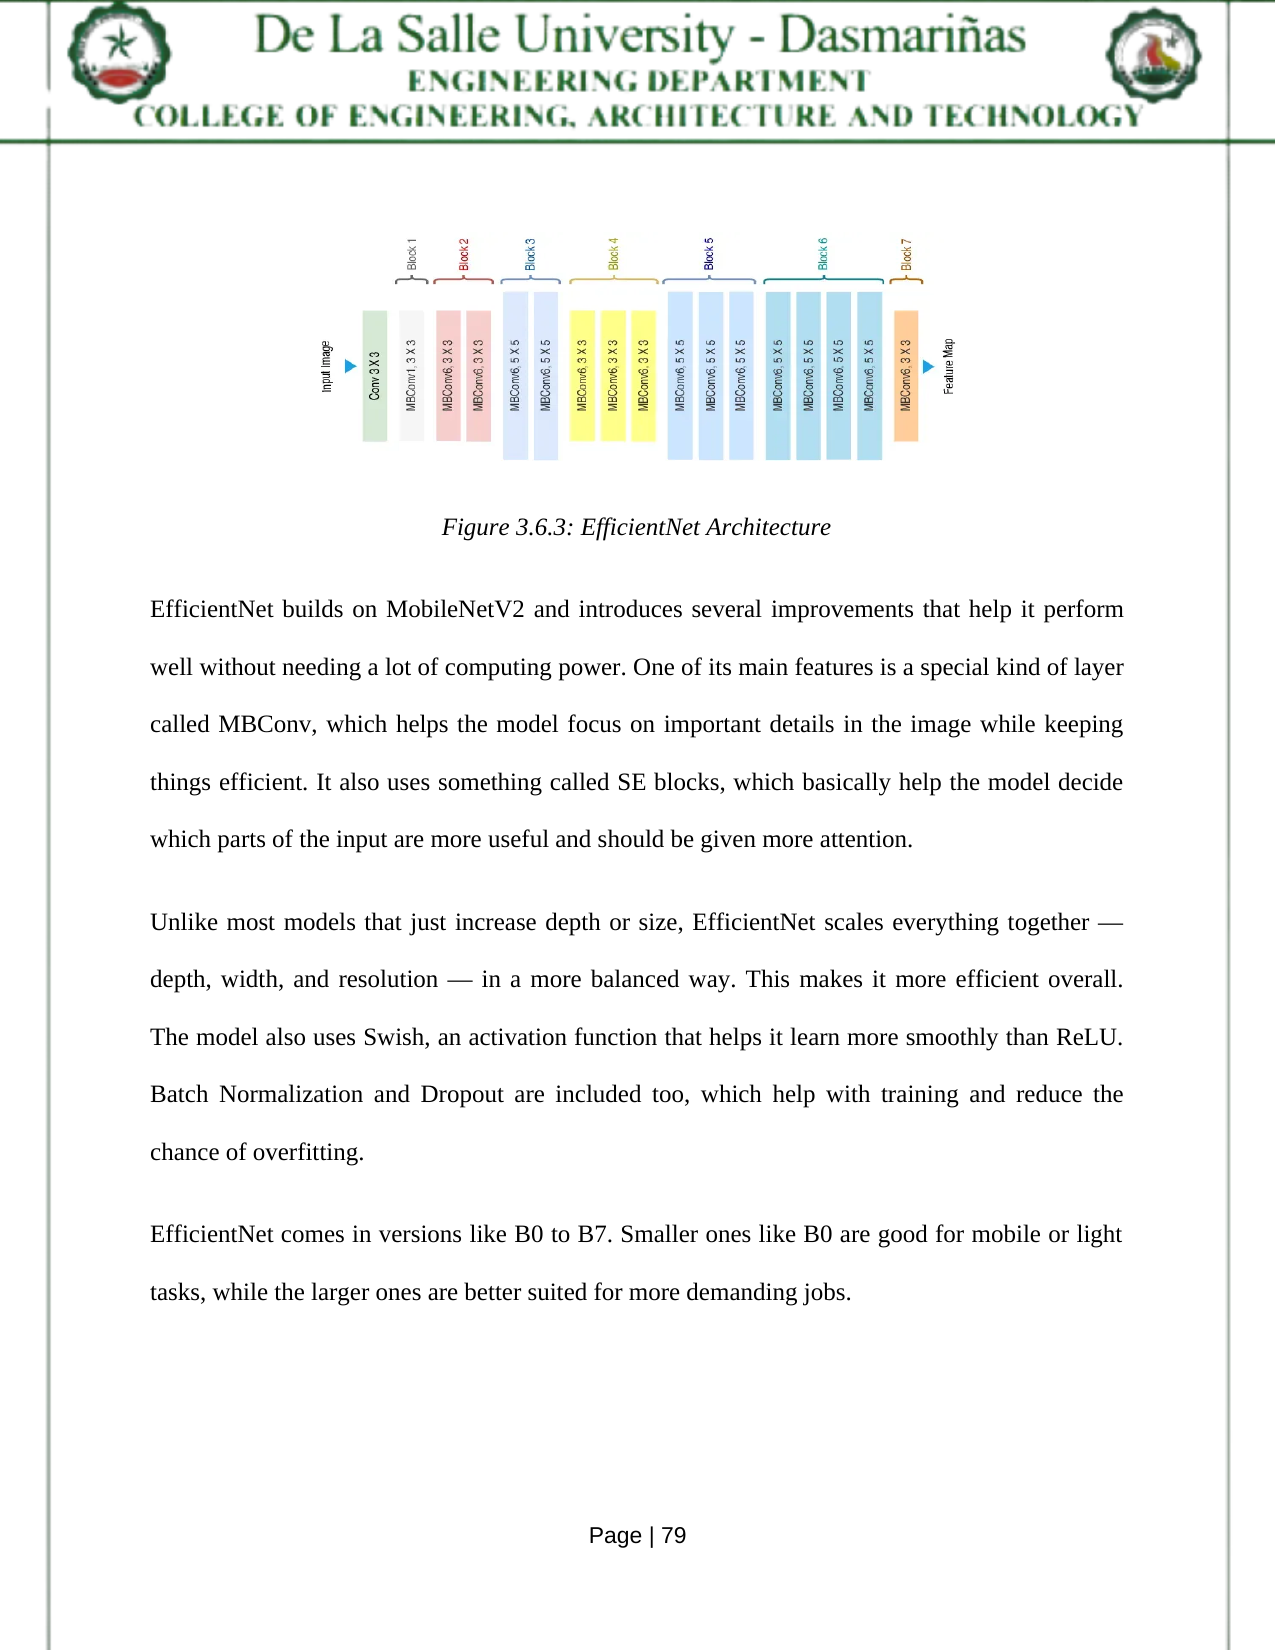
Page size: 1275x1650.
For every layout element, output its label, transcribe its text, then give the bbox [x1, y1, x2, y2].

text EfficientNet comes in versions like B0 to B7. Smaller ones like B0 are good for mobile or light tasks, while the larger ones are better suited for more demanding jobs. [150, 1219, 1125, 1306]
picture [0, 0, 1275, 1650]
text Figure 3.6.3: EfficientNet Architecture [150, 512, 1125, 541]
text EfficientNet builds on MobileNetV2 and introduces several improvements that help it perform well without needing a lot of computing power. One of its main features is a special kind of layer called MBConv, which helps the model focus on important details in the image while keeping things efficient. It also uses something called SE blocks, which basically help the model decide which parts of the input are more useful and should be given more attention. [150, 594, 1125, 853]
text Unlike most models that just increase depth or size, EfficientNet scales everything together — depth, width, and resolution — in a more balanced way. This makes it more efficient overall. The model also uses Swish, an activation function that helps it learn more smoothly than ReLU. Batch Normalization and Dropout are included too, which help with training and reduce the chance of overfitting. [150, 907, 1125, 1166]
